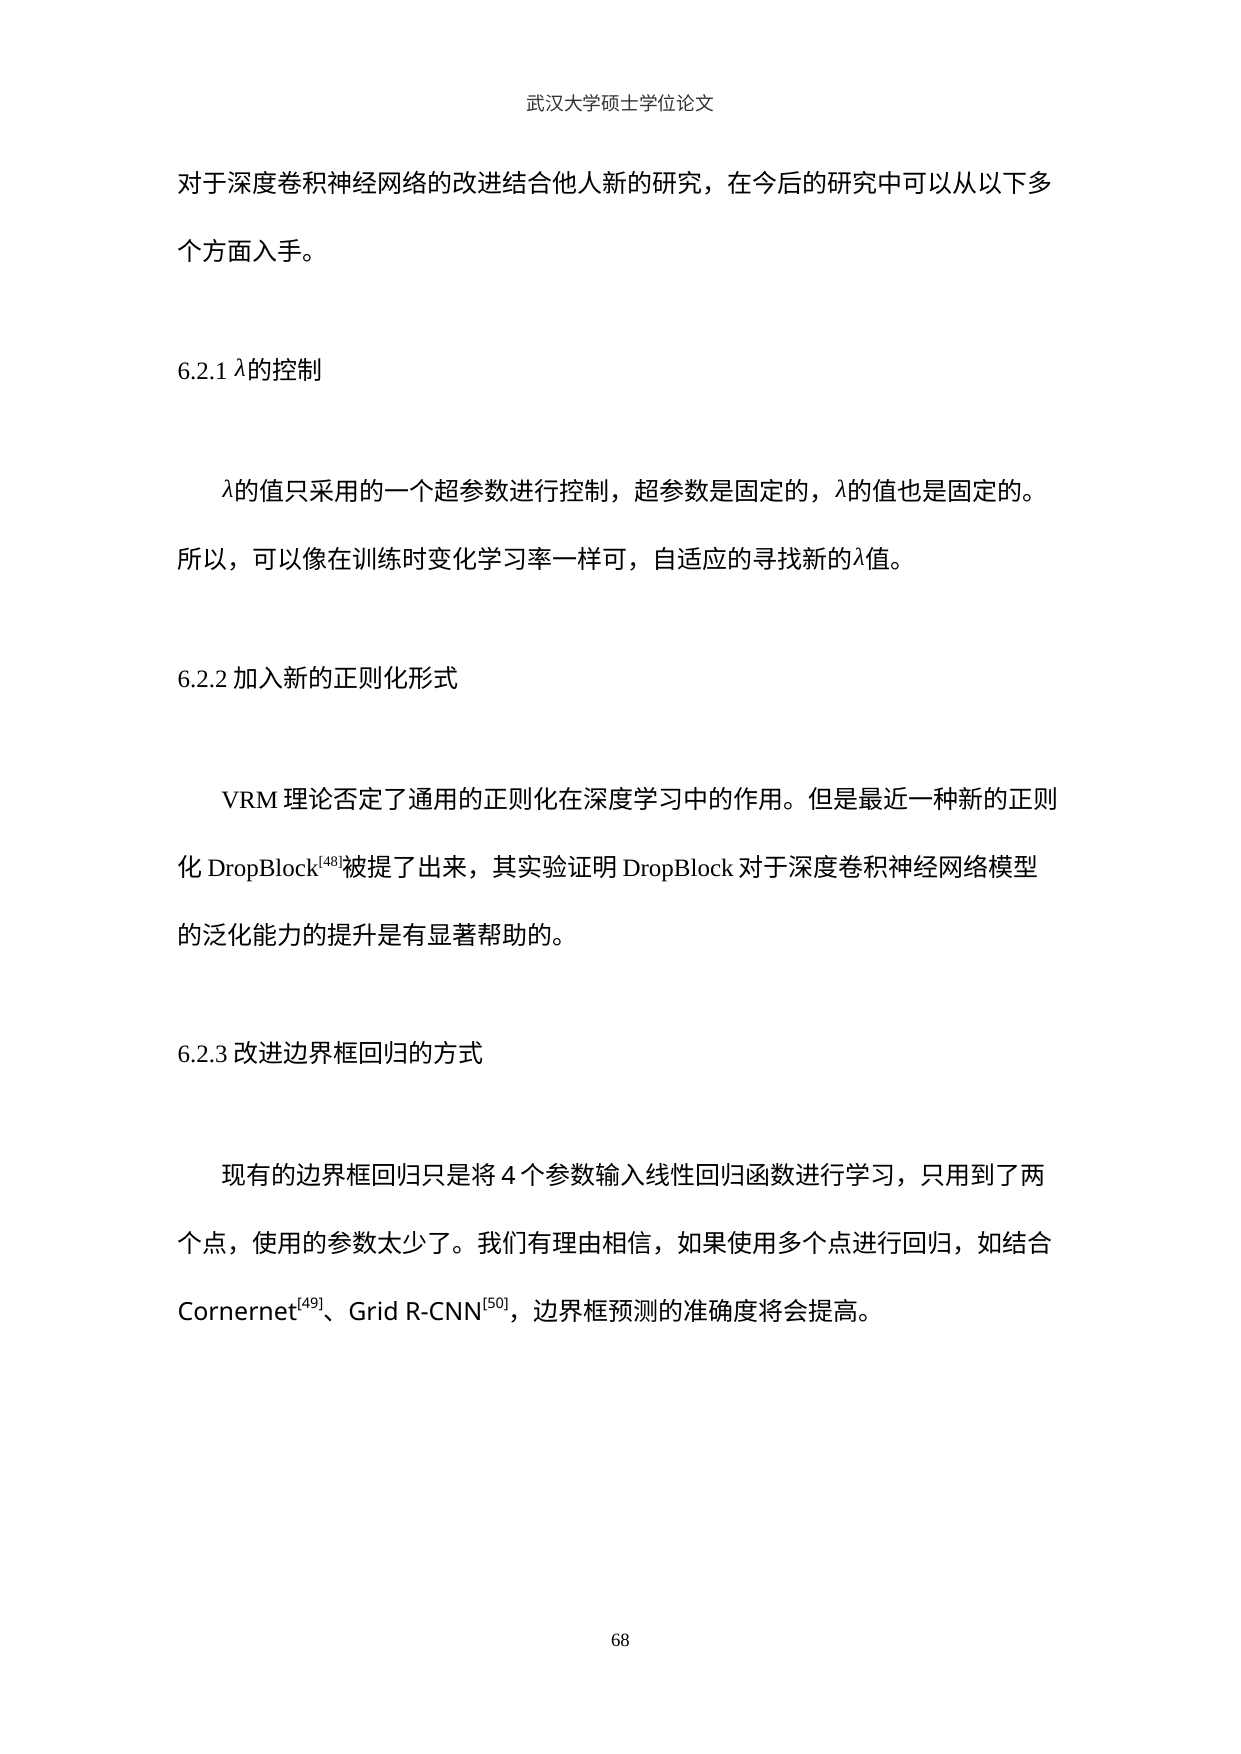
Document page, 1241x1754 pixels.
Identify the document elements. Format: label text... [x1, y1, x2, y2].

text 现有的边界框回归只是将4个参数输入线性回归函数进行学习，只用到了两个点，使用的参数太少了。我们有理由相信，如果使用多个点进行回归，如结合Cornernet[]、Grid R-CNN[]，边界框预测的准确度将会提高。 [177, 1139, 1063, 1343]
text VRM理论否定了通用的正则化在深度学习中的作用。但是最近一种新的正则化DropBlock[]被提了出来，其实验证明DropBlock对于深度卷积神经网络模型的泛化能力的提升是有显著帮助的。 [177, 763, 1063, 967]
subtitle 6.2.3 改进边界框回归的方式 [177, 1018, 1063, 1086]
subtitle 6.2.2 加入新的正则化形式 [177, 642, 1063, 710]
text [177, 148, 1063, 283]
subtitle 6.2.1 的控制 [177, 334, 1063, 402]
text 的值只采用的一个超参数进行控制，超参数是固定的，的值也是固定的。所以，可以像在训练时变化学习率一样可，自适应的寻找新的值。 [177, 456, 1063, 591]
